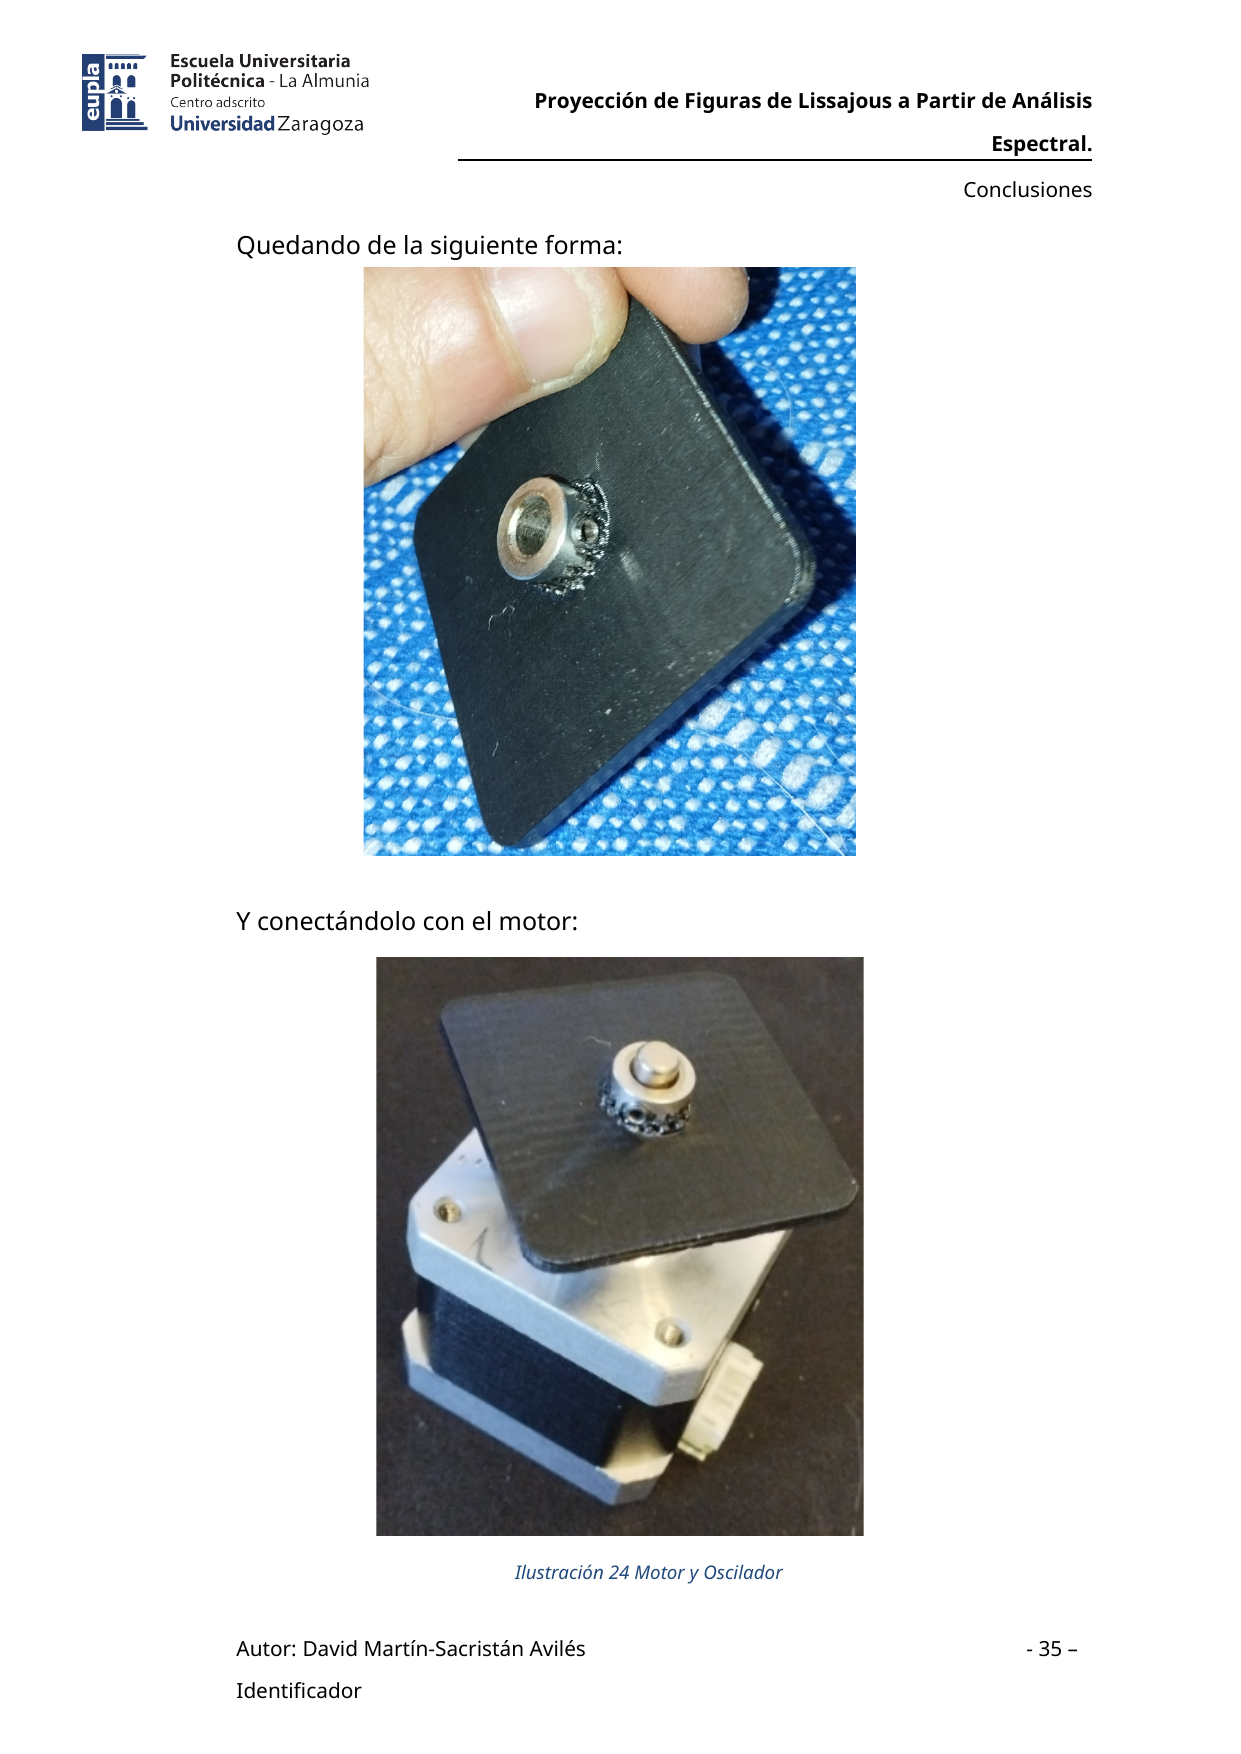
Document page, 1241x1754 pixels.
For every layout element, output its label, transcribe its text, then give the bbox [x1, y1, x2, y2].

picture [82, 54, 370, 135]
text Quedando de la siguiente forma: [177, 228, 1092, 262]
picture [363, 267, 856, 856]
picture [376, 957, 864, 1536]
